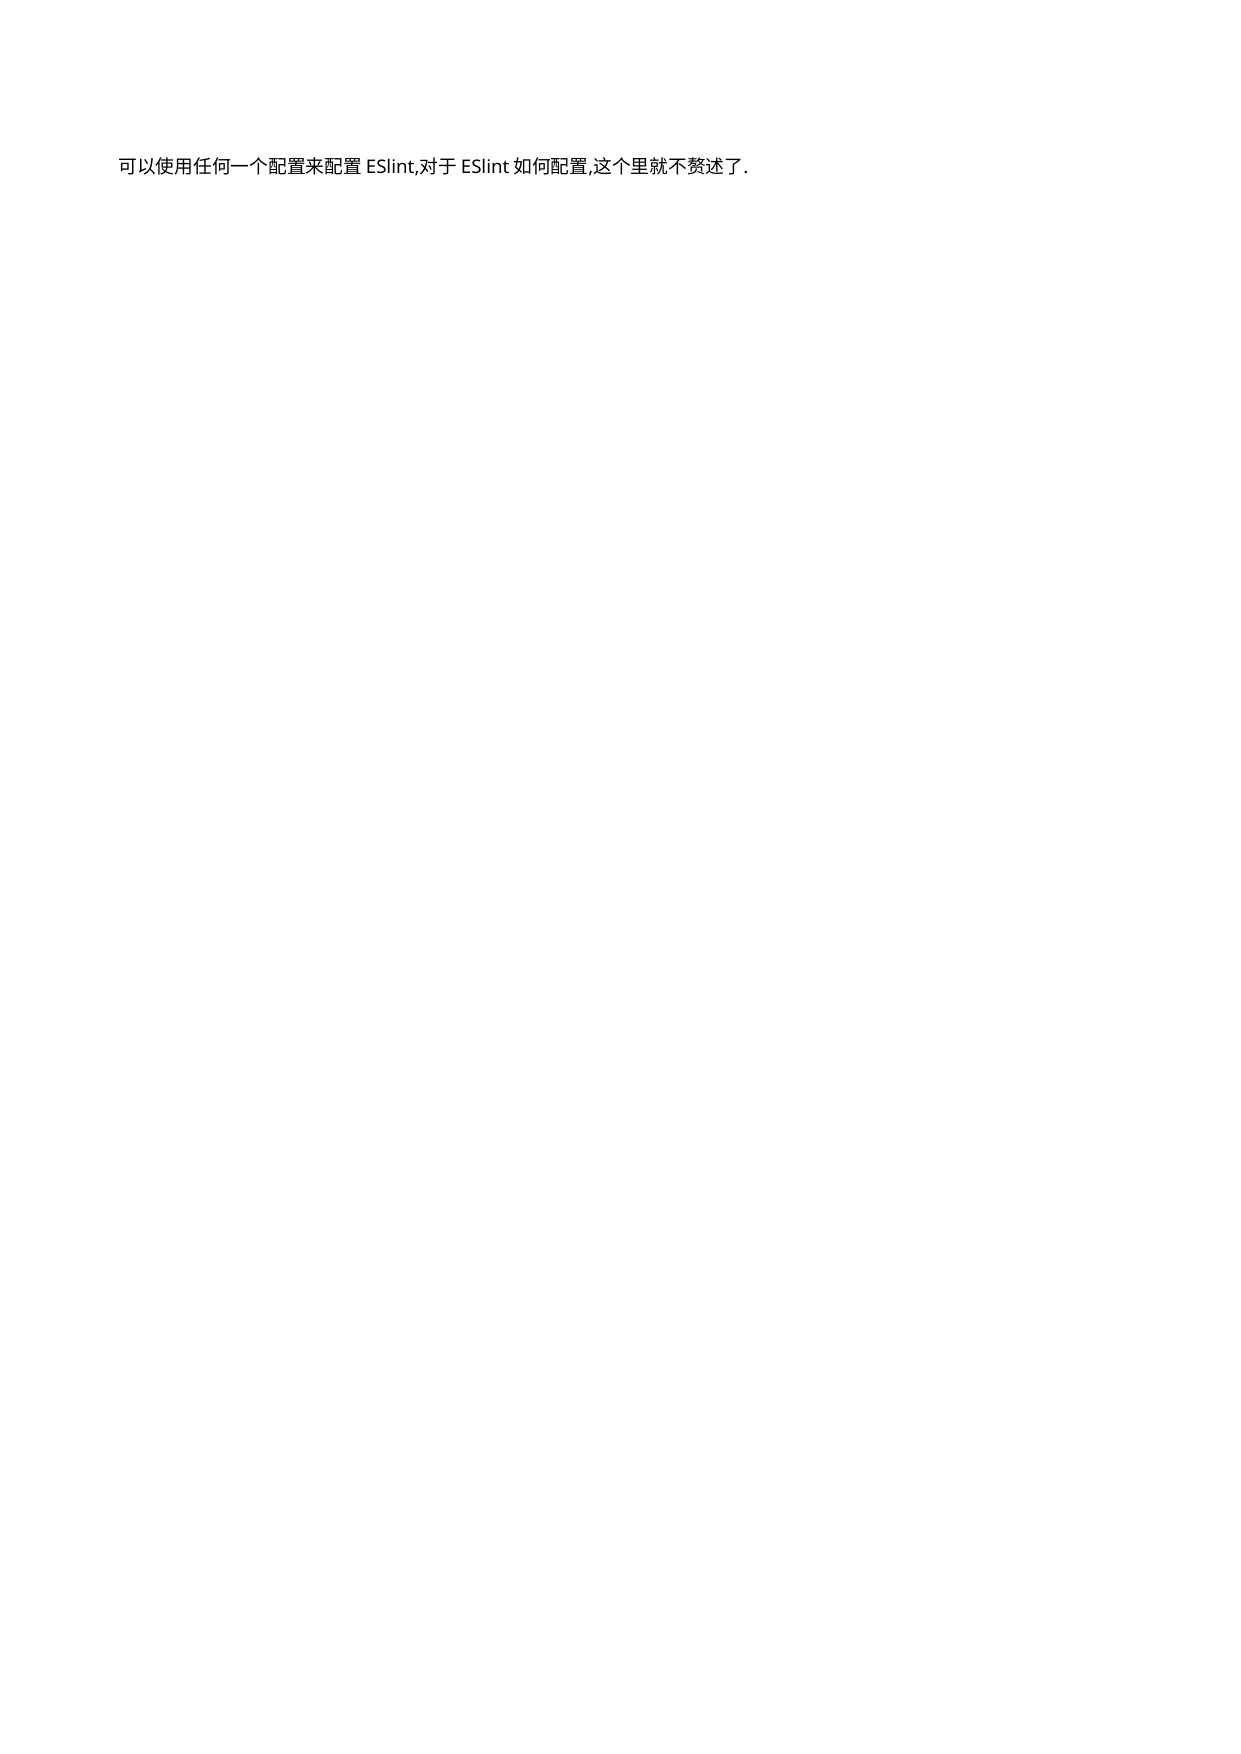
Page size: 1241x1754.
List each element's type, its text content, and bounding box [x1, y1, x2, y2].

text 可以使用任何一个配置来配置ESlint,对于ESlint如何配置,这个里就不赘述了. [110, 151, 1158, 181]
